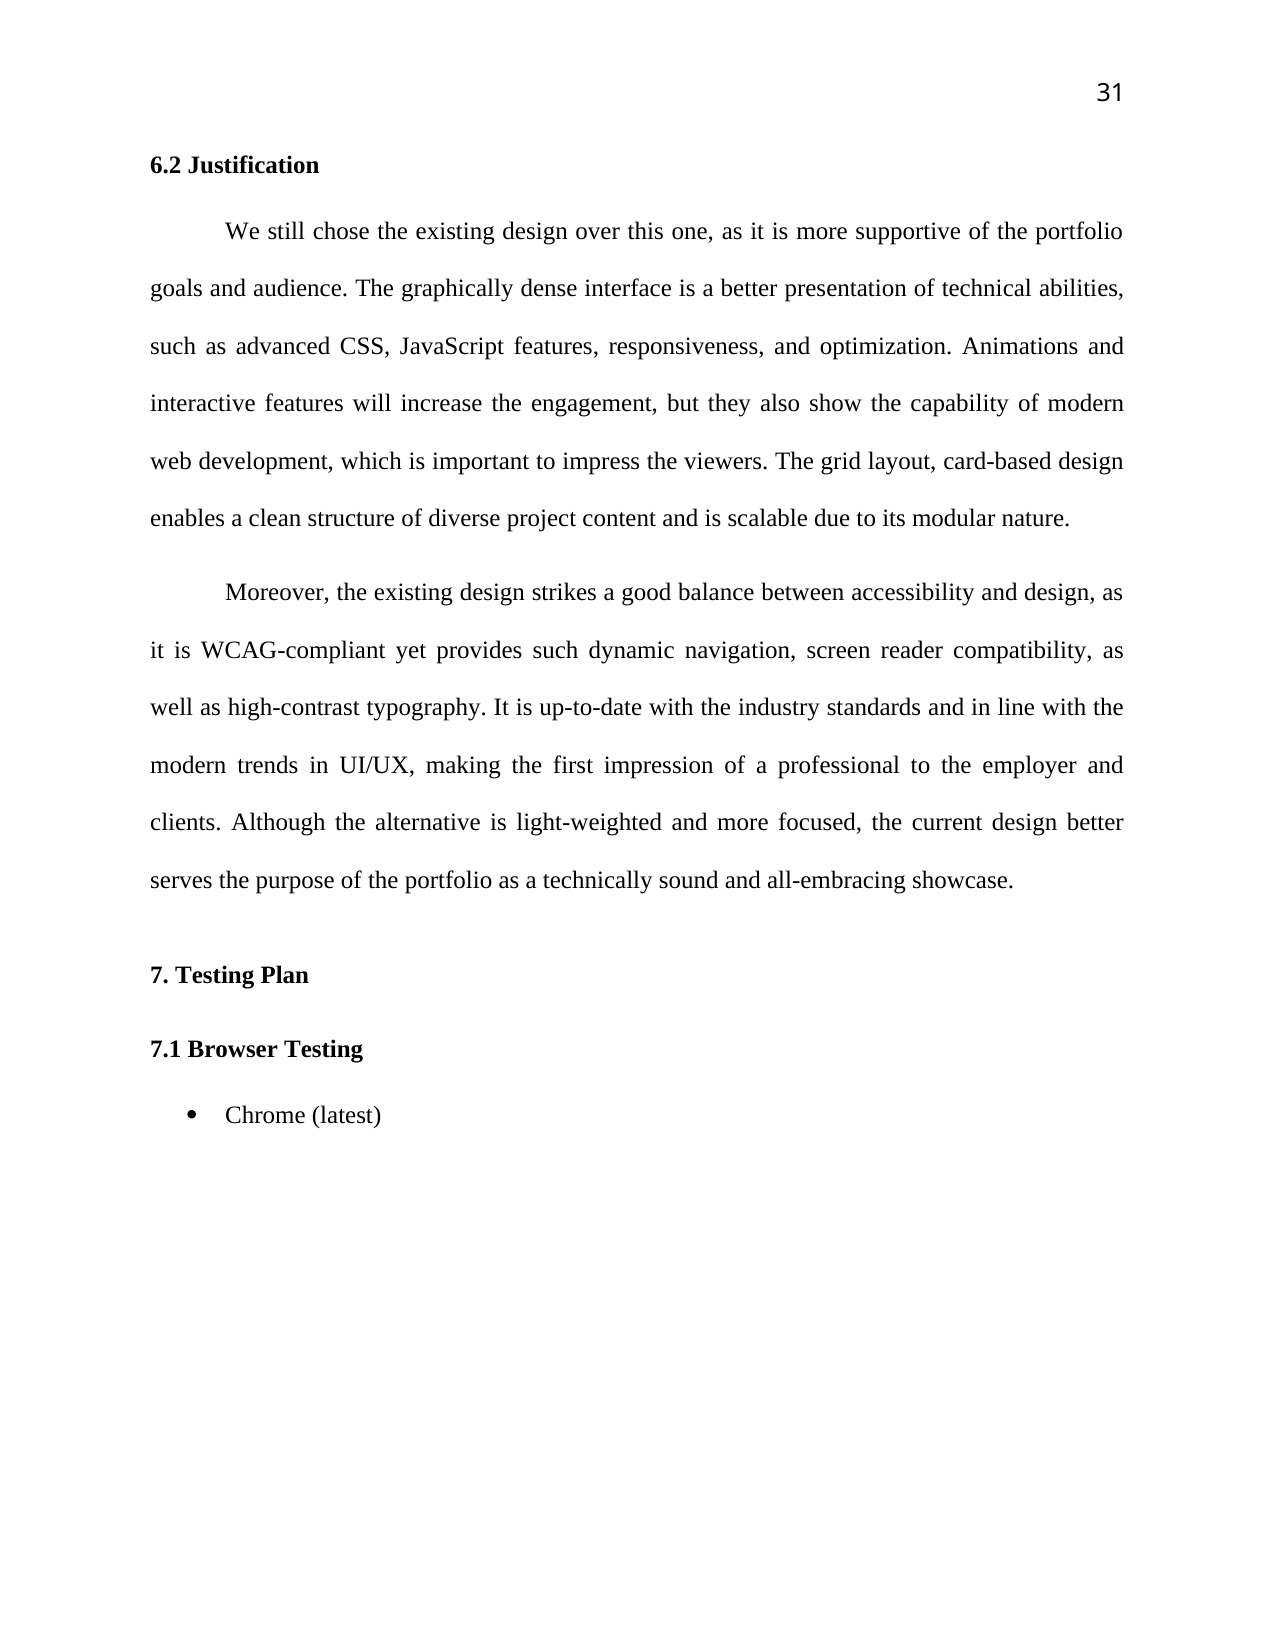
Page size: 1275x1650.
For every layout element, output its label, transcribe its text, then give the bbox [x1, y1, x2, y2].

subtitle 6.2 Justification [150, 150, 1125, 179]
text We still chose the existing design over this one, as it is more supportive of the portfolio goals and audience. The graphically dense interface is a better presentation of technical abilities, such as advanced CSS, JavaScript features, responsiveness, and optimization. Animations and interactive features will increase the engagement, but they also show the capability of modern web development, which is important to impress the viewers. The grid layout, card-based design enables a clean structure of diverse project content and is scalable due to its modular nature. [150, 216, 1125, 532]
list Chrome (latest) [187, 1100, 1125, 1129]
subtitle 7.1 Browser Testing [150, 1034, 1125, 1063]
text Moreover, the existing design strikes a good balance between accessibility and design, as it is WCAG-compliant yet provides such dynamic navigation, screen reader compatibility, as well as high-contrast typography. It is up-to-date with the industry standards and in line with the modern trends in UI/UX, making the first impression of a professional to the employer and clients. Although the alternative is light-weighted and more focused, the current design better serves the purpose of the portfolio as a technically sound and all-embracing showcase. [150, 577, 1125, 894]
subtitle 7. Testing Plan [150, 960, 1125, 989]
